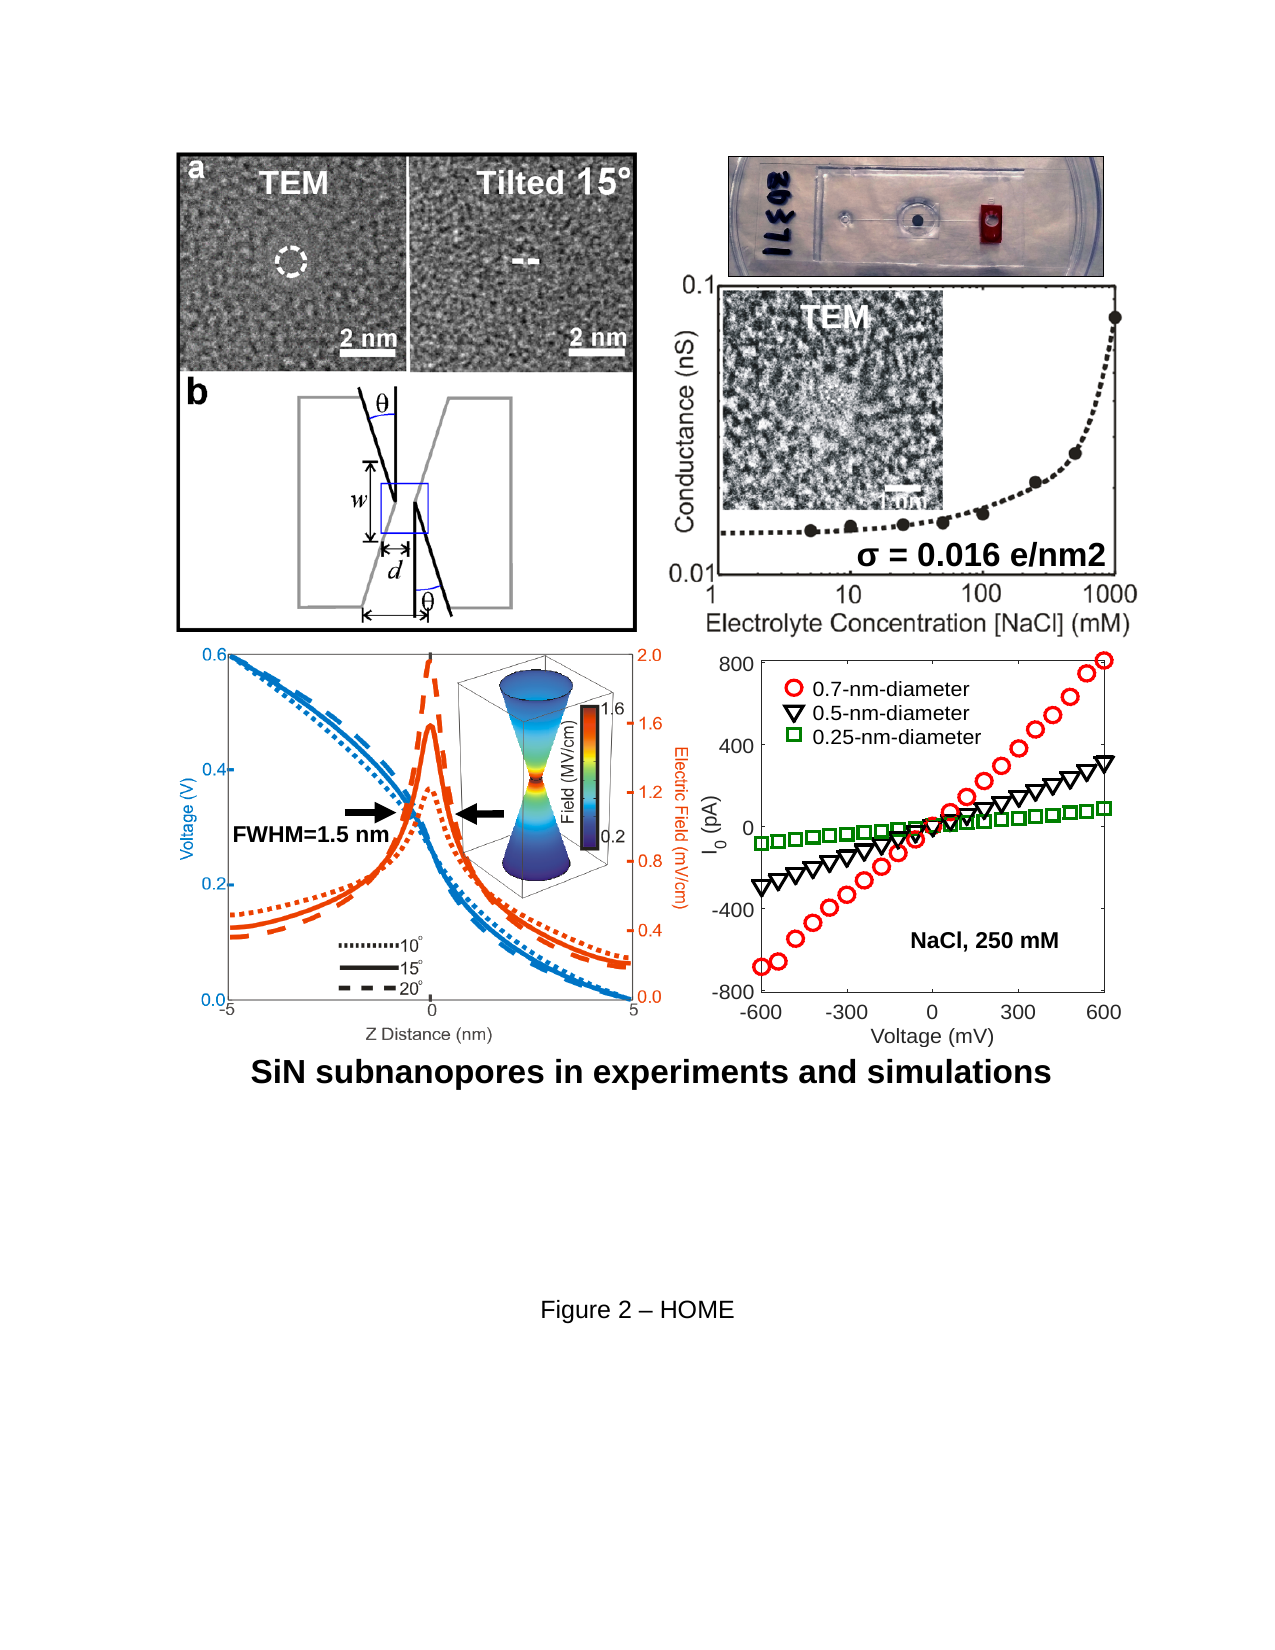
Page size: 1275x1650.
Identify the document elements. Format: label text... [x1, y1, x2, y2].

picture [658, 270, 1140, 639]
text Figure 2 – HOME [150, 1295, 1125, 1324]
picture [169, 150, 643, 634]
picture [729, 157, 1103, 276]
picture [168, 640, 695, 1046]
